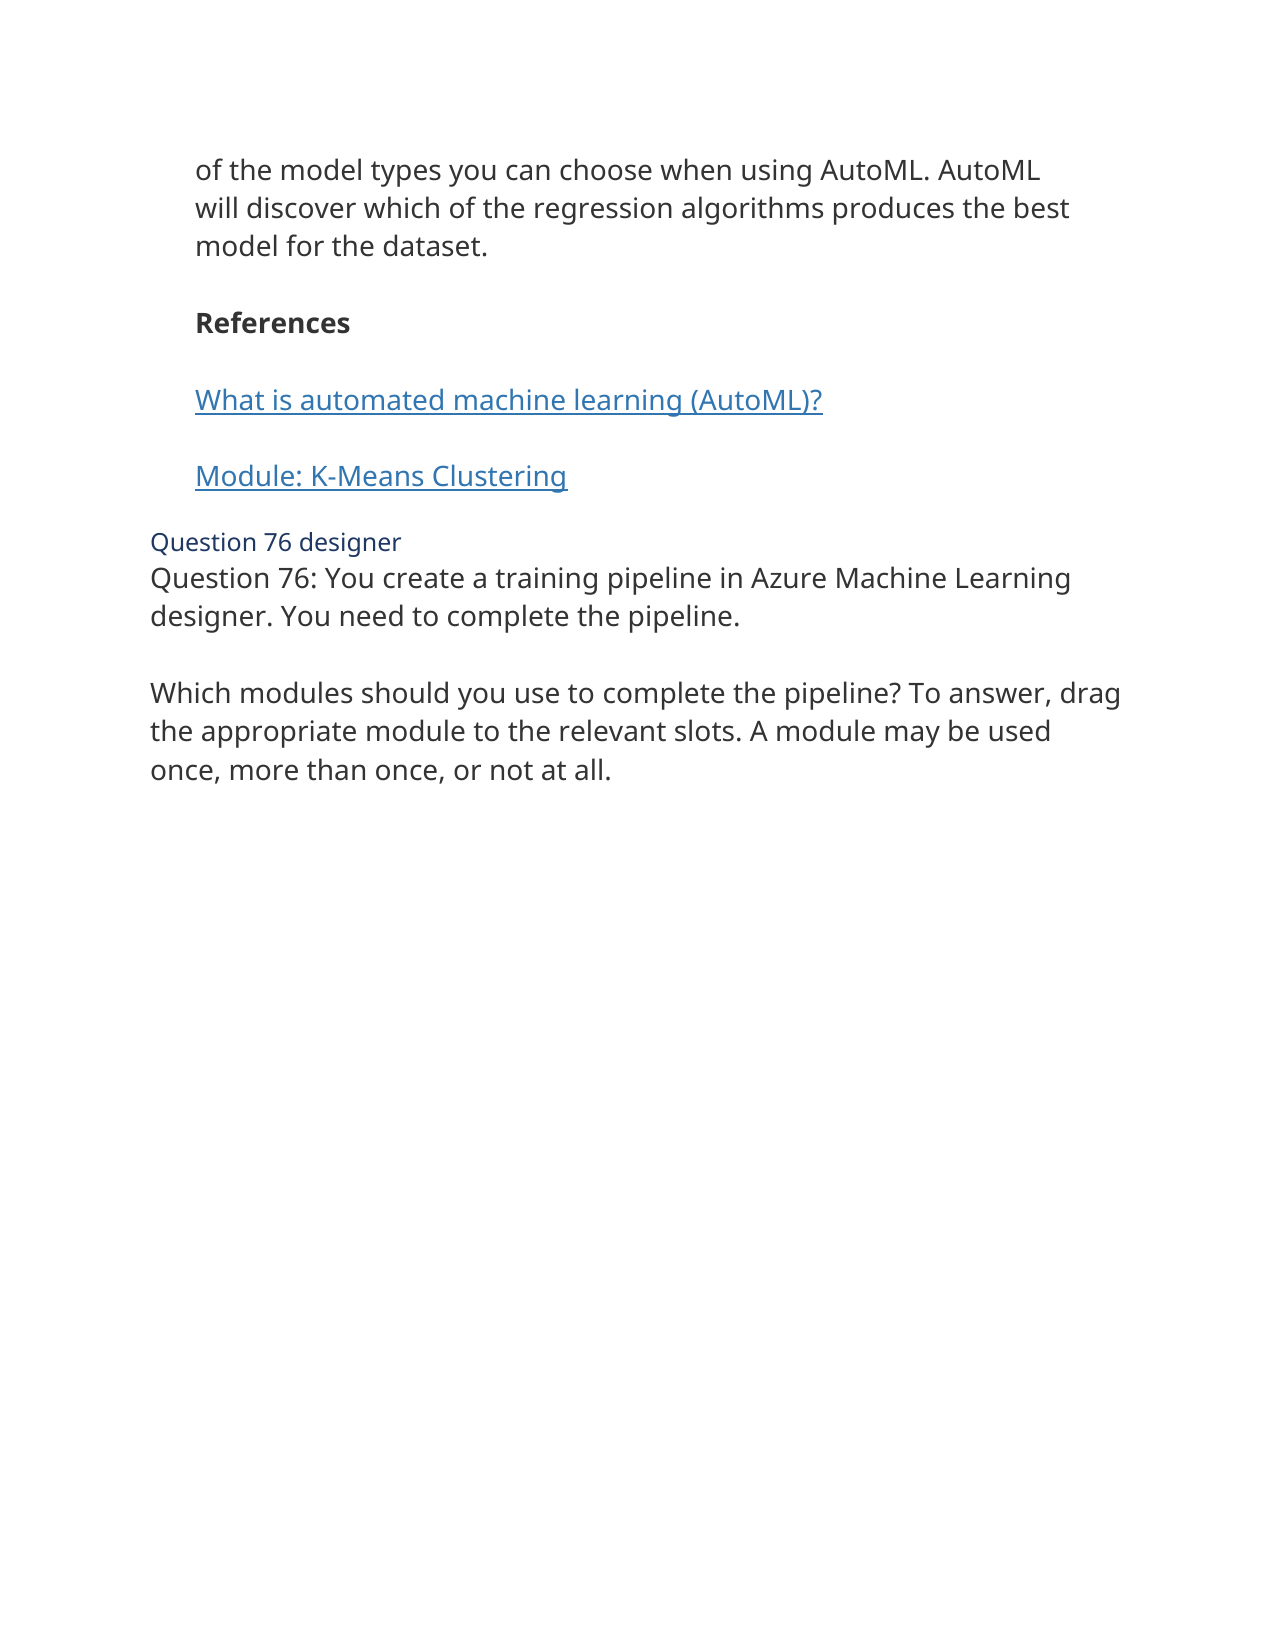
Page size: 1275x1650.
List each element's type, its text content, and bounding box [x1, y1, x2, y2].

subtitle Question 76 designer [150, 524, 1125, 558]
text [195, 150, 1080, 495]
text Question 76: You create a training pipeline in Azure Machine Learning designer. You need to complete the pipeline. Which modules should you use to complete the pipeline? To answer, drag the appropriate module to the relevant slots. A module may be used once, more than once, or not at all. [150, 558, 1125, 788]
